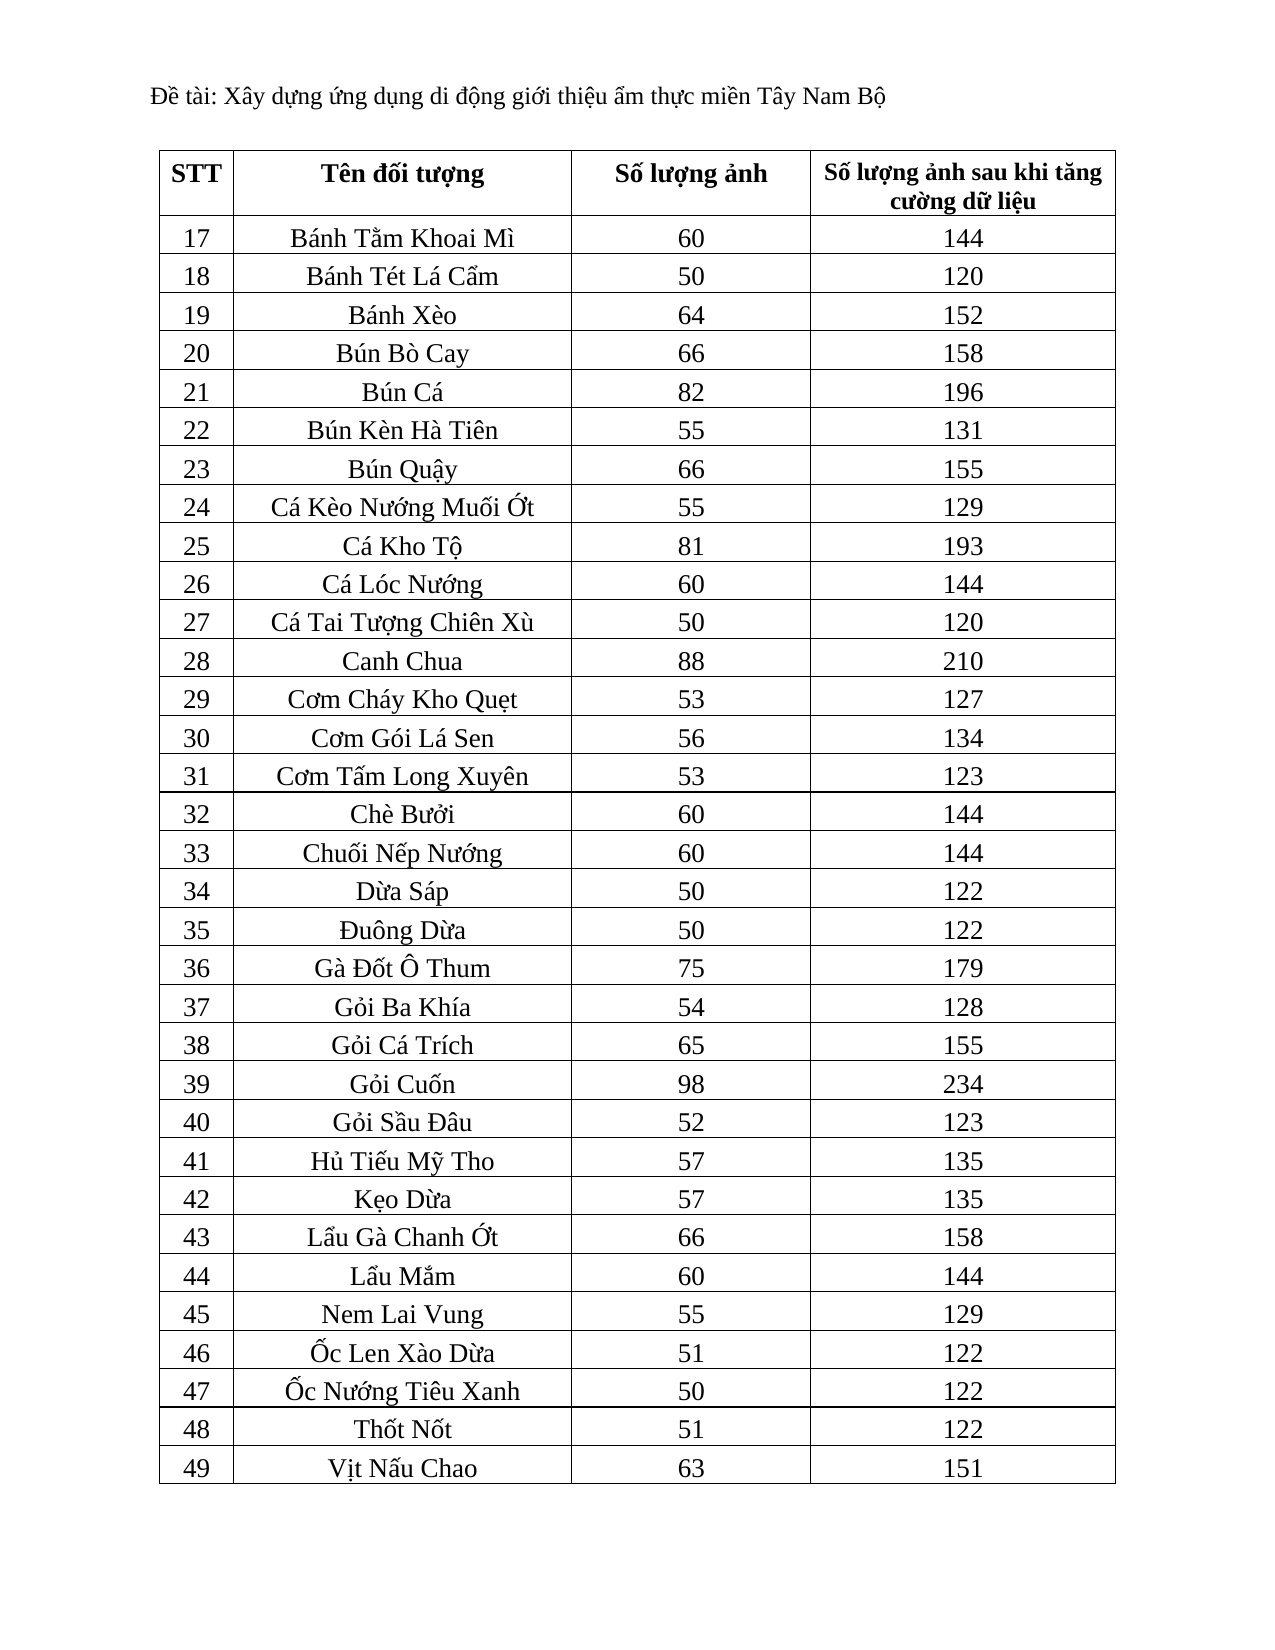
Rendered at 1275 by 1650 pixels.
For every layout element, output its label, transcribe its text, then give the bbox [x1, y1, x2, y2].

table_cell 57 [572, 1138, 810, 1176]
table_cell Thốt Nốt [234, 1408, 571, 1445]
table_cell 44 [160, 1254, 233, 1291]
table_cell 122 [811, 908, 1115, 945]
table_header Số lượng ảnh sau khi tăng cường dữ liệu [811, 151, 1115, 215]
table_cell 21 [160, 370, 233, 407]
table_header Tên đối tượng [234, 151, 571, 215]
table_cell Gỏi Ba Khía [234, 985, 571, 1022]
table_cell 120 [811, 600, 1115, 638]
table_cell 129 [811, 1292, 1115, 1329]
table_cell 66 [572, 331, 810, 368]
table_cell 53 [572, 677, 810, 714]
table_cell Bún Kèn Hà Tiên [234, 408, 571, 445]
table_header Số lượng ảnh [572, 151, 810, 215]
table_cell 144 [811, 216, 1115, 253]
table_cell Gỏi Sầu Đâu [234, 1100, 571, 1137]
table_cell Bún Bò Cay [234, 331, 571, 368]
table_cell 34 [160, 869, 233, 907]
table_cell 151 [811, 1446, 1115, 1483]
table_cell 75 [572, 946, 810, 983]
table_cell 122 [811, 869, 1115, 907]
table_cell Dừa Sáp [234, 869, 571, 907]
table_cell 35 [160, 908, 233, 945]
table_cell 50 [572, 908, 810, 945]
table_cell 66 [572, 1215, 810, 1253]
table_cell 53 [572, 754, 810, 791]
table_cell 18 [160, 254, 233, 292]
table_cell 144 [811, 793, 1115, 830]
table_cell 46 [160, 1331, 233, 1368]
table_cell 60 [572, 793, 810, 830]
table_cell Đuông Dừa [234, 908, 571, 945]
table_cell Bún Quậy [234, 446, 571, 484]
table_cell 51 [572, 1331, 810, 1368]
table_cell 144 [811, 831, 1115, 868]
table_cell Chè Bưởi [234, 793, 571, 830]
table_cell 38 [160, 1023, 233, 1060]
table_cell Lẩu Gà Chanh Ớt [234, 1215, 571, 1253]
table_cell 196 [811, 370, 1115, 407]
table_cell 122 [811, 1408, 1115, 1445]
table_cell 54 [572, 985, 810, 1022]
table_cell 152 [811, 293, 1115, 330]
table_cell 129 [811, 485, 1115, 522]
table_cell 42 [160, 1177, 233, 1214]
table_cell 56 [572, 716, 810, 753]
table_cell 65 [572, 1023, 810, 1060]
table_cell 55 [572, 1292, 810, 1329]
table_cell 135 [811, 1138, 1115, 1176]
table_cell 22 [160, 408, 233, 445]
table_cell 50 [572, 600, 810, 638]
table_cell 30 [160, 716, 233, 753]
table_cell 134 [811, 716, 1115, 753]
table_cell 17 [160, 216, 233, 253]
table_cell 40 [160, 1100, 233, 1137]
table_cell Cá Tai Tượng Chiên Xù [234, 600, 571, 638]
table_cell Cơm Gói Lá Sen [234, 716, 571, 753]
table_cell 25 [160, 523, 233, 561]
table_cell 88 [572, 639, 810, 676]
table_cell 52 [572, 1100, 810, 1137]
table_cell Cơm Tấm Long Xuyên [234, 754, 571, 791]
table_cell Bánh Tằm Khoai Mì [234, 216, 571, 253]
table_cell 27 [160, 600, 233, 638]
table_cell 128 [811, 985, 1115, 1022]
table_cell 36 [160, 946, 233, 983]
table_cell 98 [572, 1061, 810, 1099]
table_cell 49 [160, 1446, 233, 1483]
table_cell 60 [572, 562, 810, 599]
table_cell 193 [811, 523, 1115, 561]
table_cell 122 [811, 1331, 1115, 1368]
table_cell 20 [160, 331, 233, 368]
table_cell 234 [811, 1061, 1115, 1099]
table_cell 122 [811, 1369, 1115, 1406]
table_cell Cơm Cháy Kho Quẹt [234, 677, 571, 714]
table_cell 32 [160, 793, 233, 830]
table_cell 47 [160, 1369, 233, 1406]
table_cell 158 [811, 1215, 1115, 1253]
table_cell 23 [160, 446, 233, 484]
table_cell 60 [572, 216, 810, 253]
table_cell 29 [160, 677, 233, 714]
table_cell 48 [160, 1408, 233, 1445]
table_cell 144 [811, 1254, 1115, 1291]
table_cell Ốc Len Xào Dừa [234, 1331, 571, 1368]
table_cell 24 [160, 485, 233, 522]
table_cell 55 [572, 408, 810, 445]
table_cell 64 [572, 293, 810, 330]
table_cell 210 [811, 639, 1115, 676]
table_cell 57 [572, 1177, 810, 1214]
table_cell Kẹo Dừa [234, 1177, 571, 1214]
table_cell 41 [160, 1138, 233, 1176]
table_cell 50 [572, 254, 810, 292]
table_cell 144 [811, 562, 1115, 599]
table_cell Nem Lai Vung [234, 1292, 571, 1329]
table_cell Chuối Nếp Nướng [234, 831, 571, 868]
table_cell 33 [160, 831, 233, 868]
table_cell 26 [160, 562, 233, 599]
table_cell Gỏi Cá Trích [234, 1023, 571, 1060]
table_cell Canh Chua [234, 639, 571, 676]
table_cell 179 [811, 946, 1115, 983]
table_cell 19 [160, 293, 233, 330]
table_cell Vịt Nấu Chao [234, 1446, 571, 1483]
table_cell 31 [160, 754, 233, 791]
table_cell 55 [572, 485, 810, 522]
table_cell Cá Kho Tộ [234, 523, 571, 561]
table_cell 43 [160, 1215, 233, 1253]
table_cell Ốc Nướng Tiêu Xanh [234, 1369, 571, 1406]
table_cell 158 [811, 331, 1115, 368]
table_cell Cá Kèo Nướng Muối Ớt [234, 485, 571, 522]
table_cell 45 [160, 1292, 233, 1329]
table_cell 123 [811, 754, 1115, 791]
table_cell 50 [572, 869, 810, 907]
table_cell Gà Đốt Ô Thum [234, 946, 571, 983]
table_cell 63 [572, 1446, 810, 1483]
table_cell Bún Cá [234, 370, 571, 407]
table_cell 82 [572, 370, 810, 407]
table_cell Lẩu Mắm [234, 1254, 571, 1291]
table_cell 123 [811, 1100, 1115, 1137]
table_cell 66 [572, 446, 810, 484]
table_cell 28 [160, 639, 233, 676]
table_cell Hủ Tiếu Mỹ Tho [234, 1138, 571, 1176]
table_cell 131 [811, 408, 1115, 445]
table_cell 81 [572, 523, 810, 561]
table_cell 51 [572, 1408, 810, 1445]
table_cell Bánh Tét Lá Cẩm [234, 254, 571, 292]
table_cell 60 [572, 831, 810, 868]
table_cell 155 [811, 1023, 1115, 1060]
table_cell 120 [811, 254, 1115, 292]
table_cell Gỏi Cuốn [234, 1061, 571, 1099]
table_cell 155 [811, 446, 1115, 484]
table_cell 135 [811, 1177, 1115, 1214]
table_cell Cá Lóc Nướng [234, 562, 571, 599]
table_cell 50 [572, 1369, 810, 1406]
table_cell 39 [160, 1061, 233, 1099]
table_cell 37 [160, 985, 233, 1022]
table_cell 60 [572, 1254, 810, 1291]
table_cell Bánh Xèo [234, 293, 571, 330]
table_cell 127 [811, 677, 1115, 714]
table_header STT [160, 151, 233, 215]
